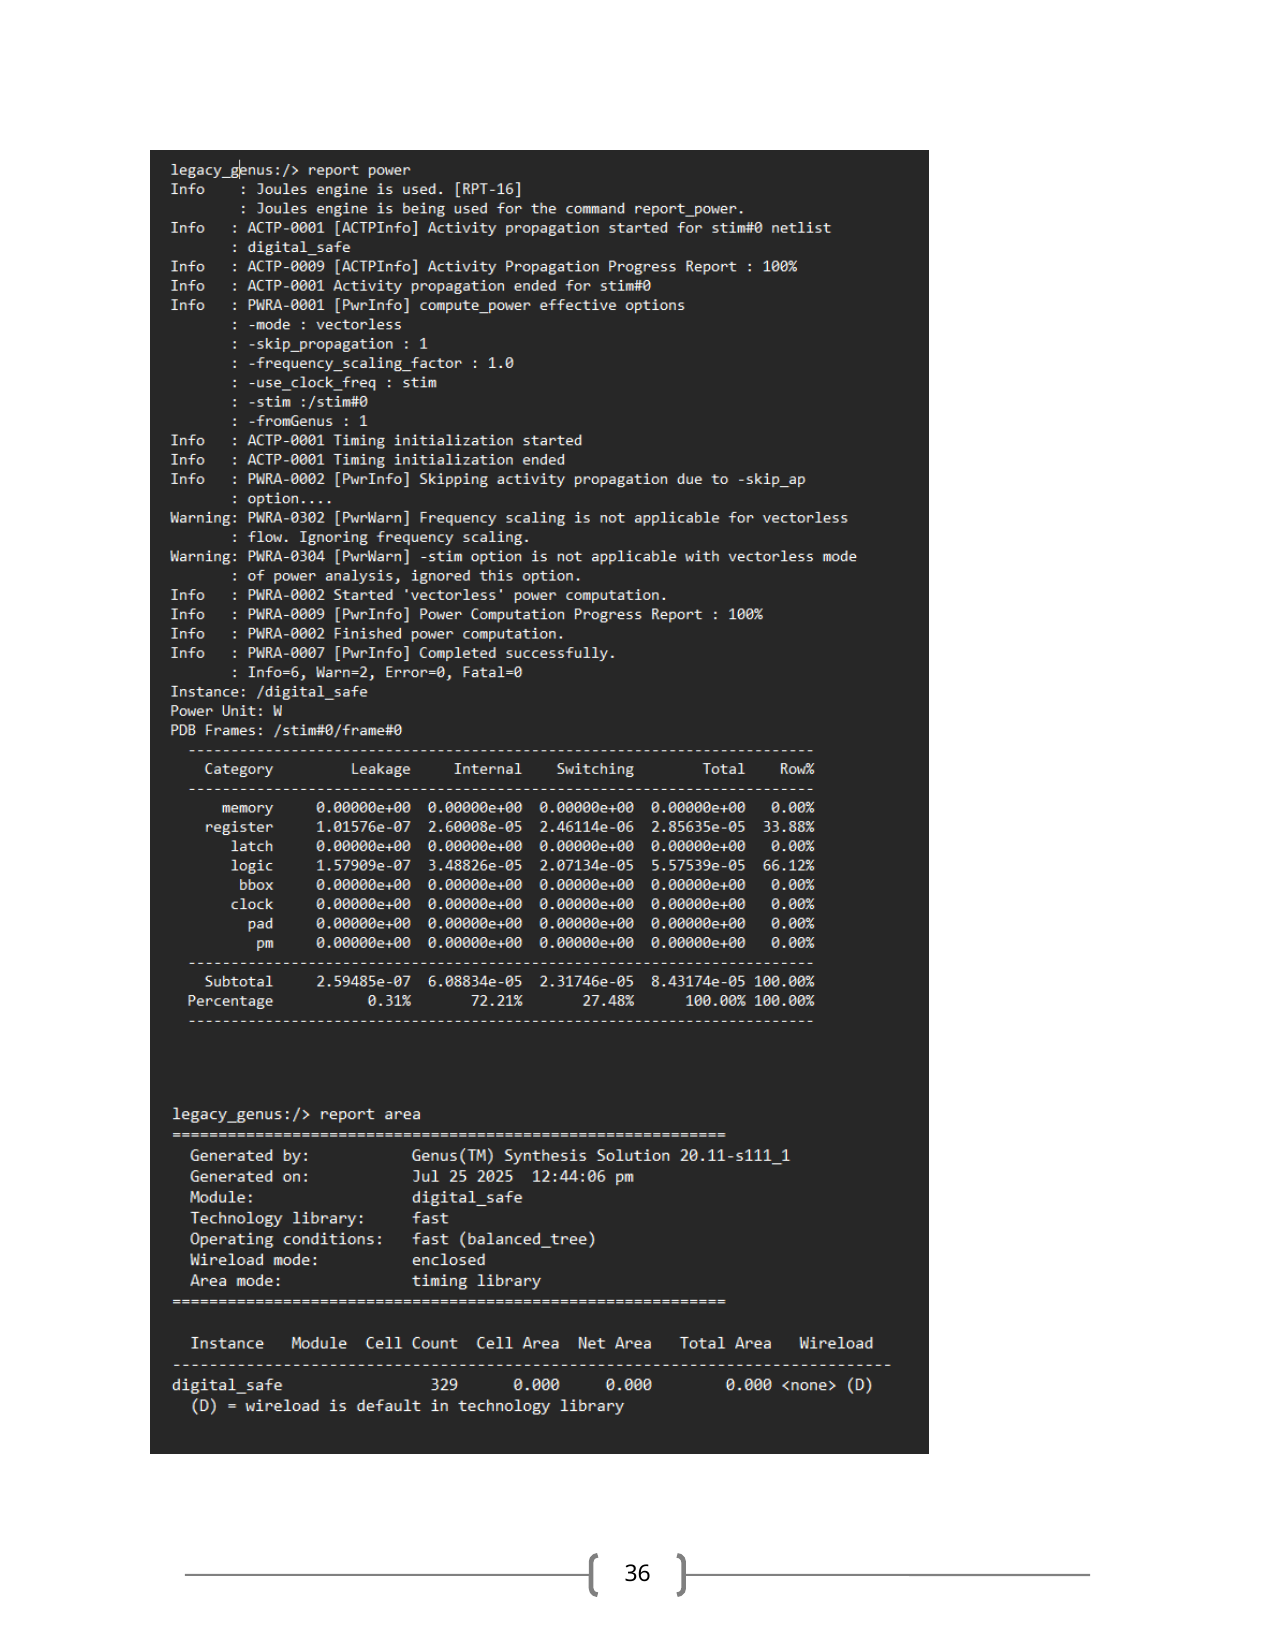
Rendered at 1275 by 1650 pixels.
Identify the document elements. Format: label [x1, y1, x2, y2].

picture [150, 150, 929, 1454]
